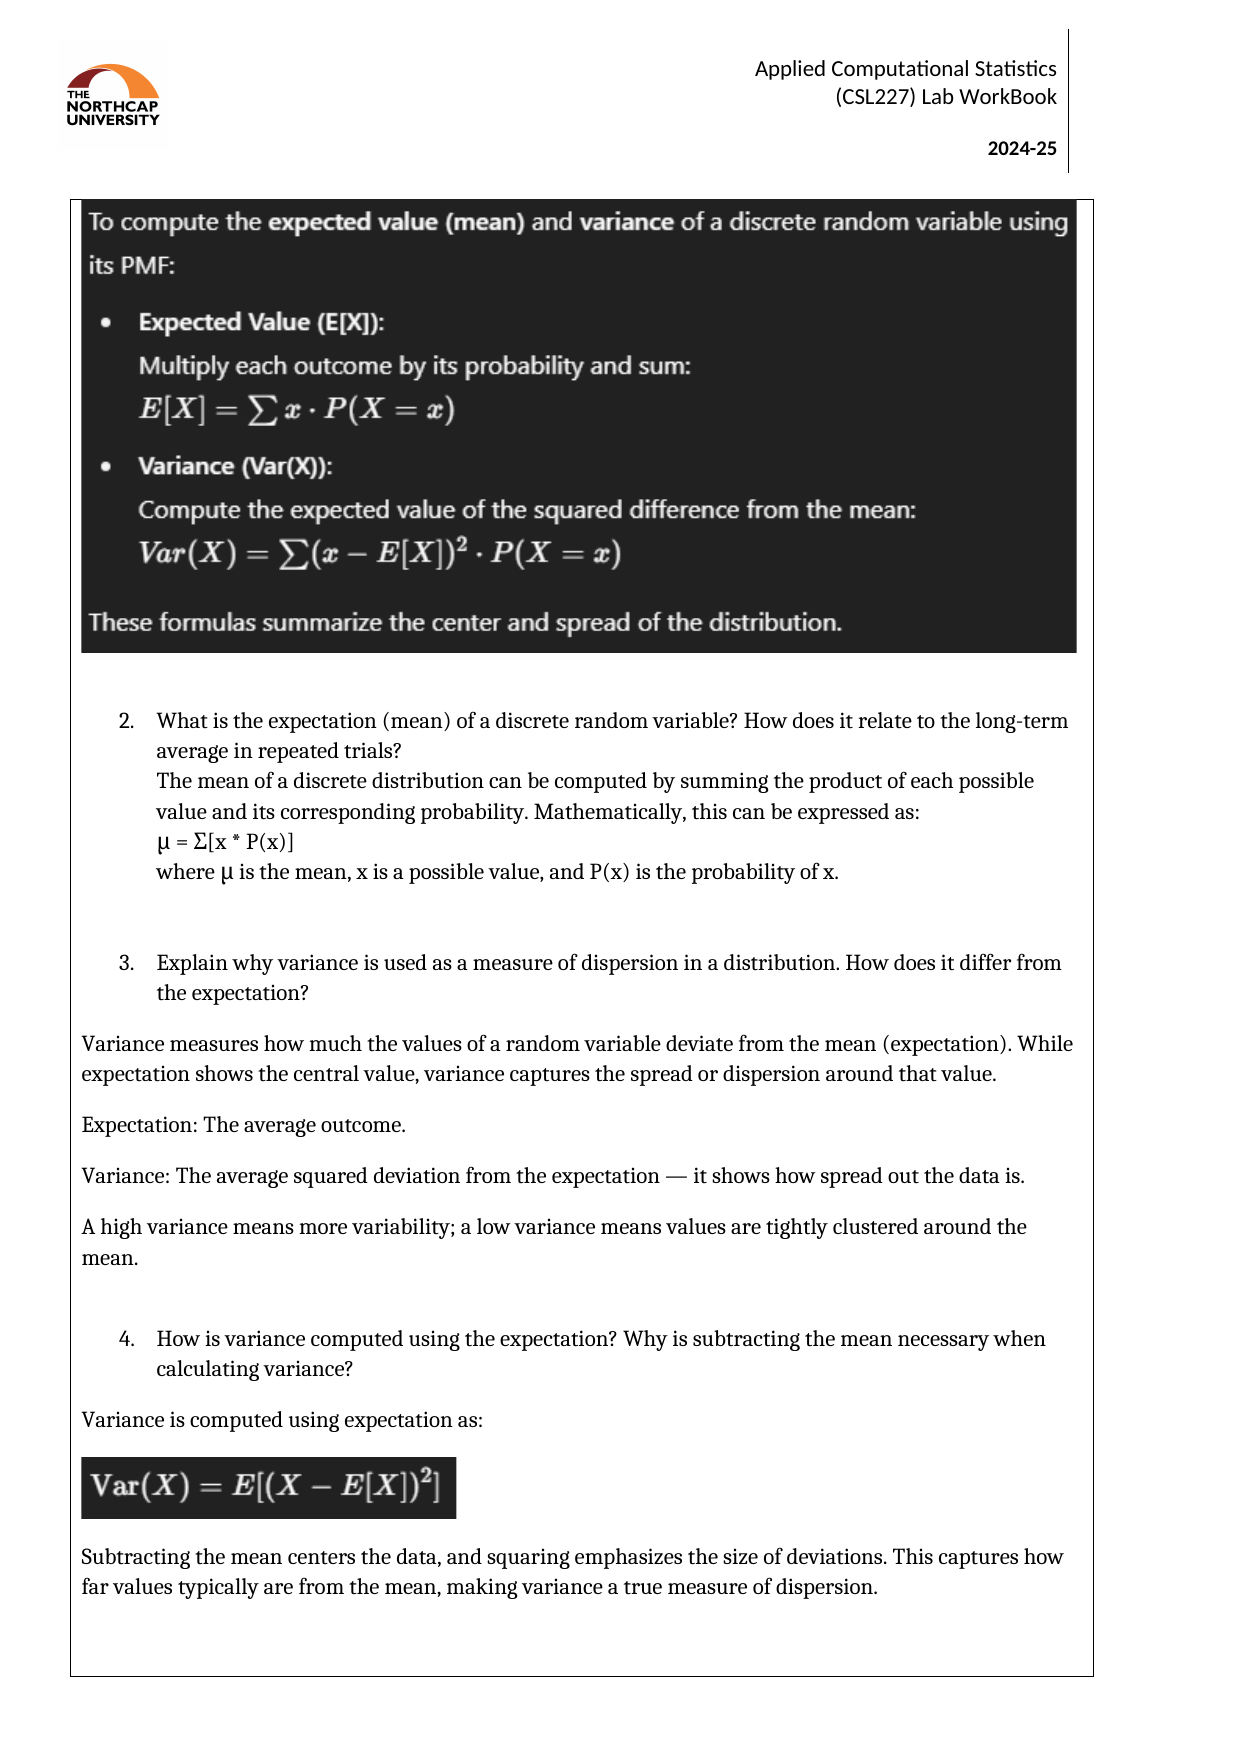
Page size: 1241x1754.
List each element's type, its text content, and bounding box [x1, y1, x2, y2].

picture [81, 1457, 457, 1519]
picture [58, 39, 169, 150]
picture [81, 199, 1077, 653]
